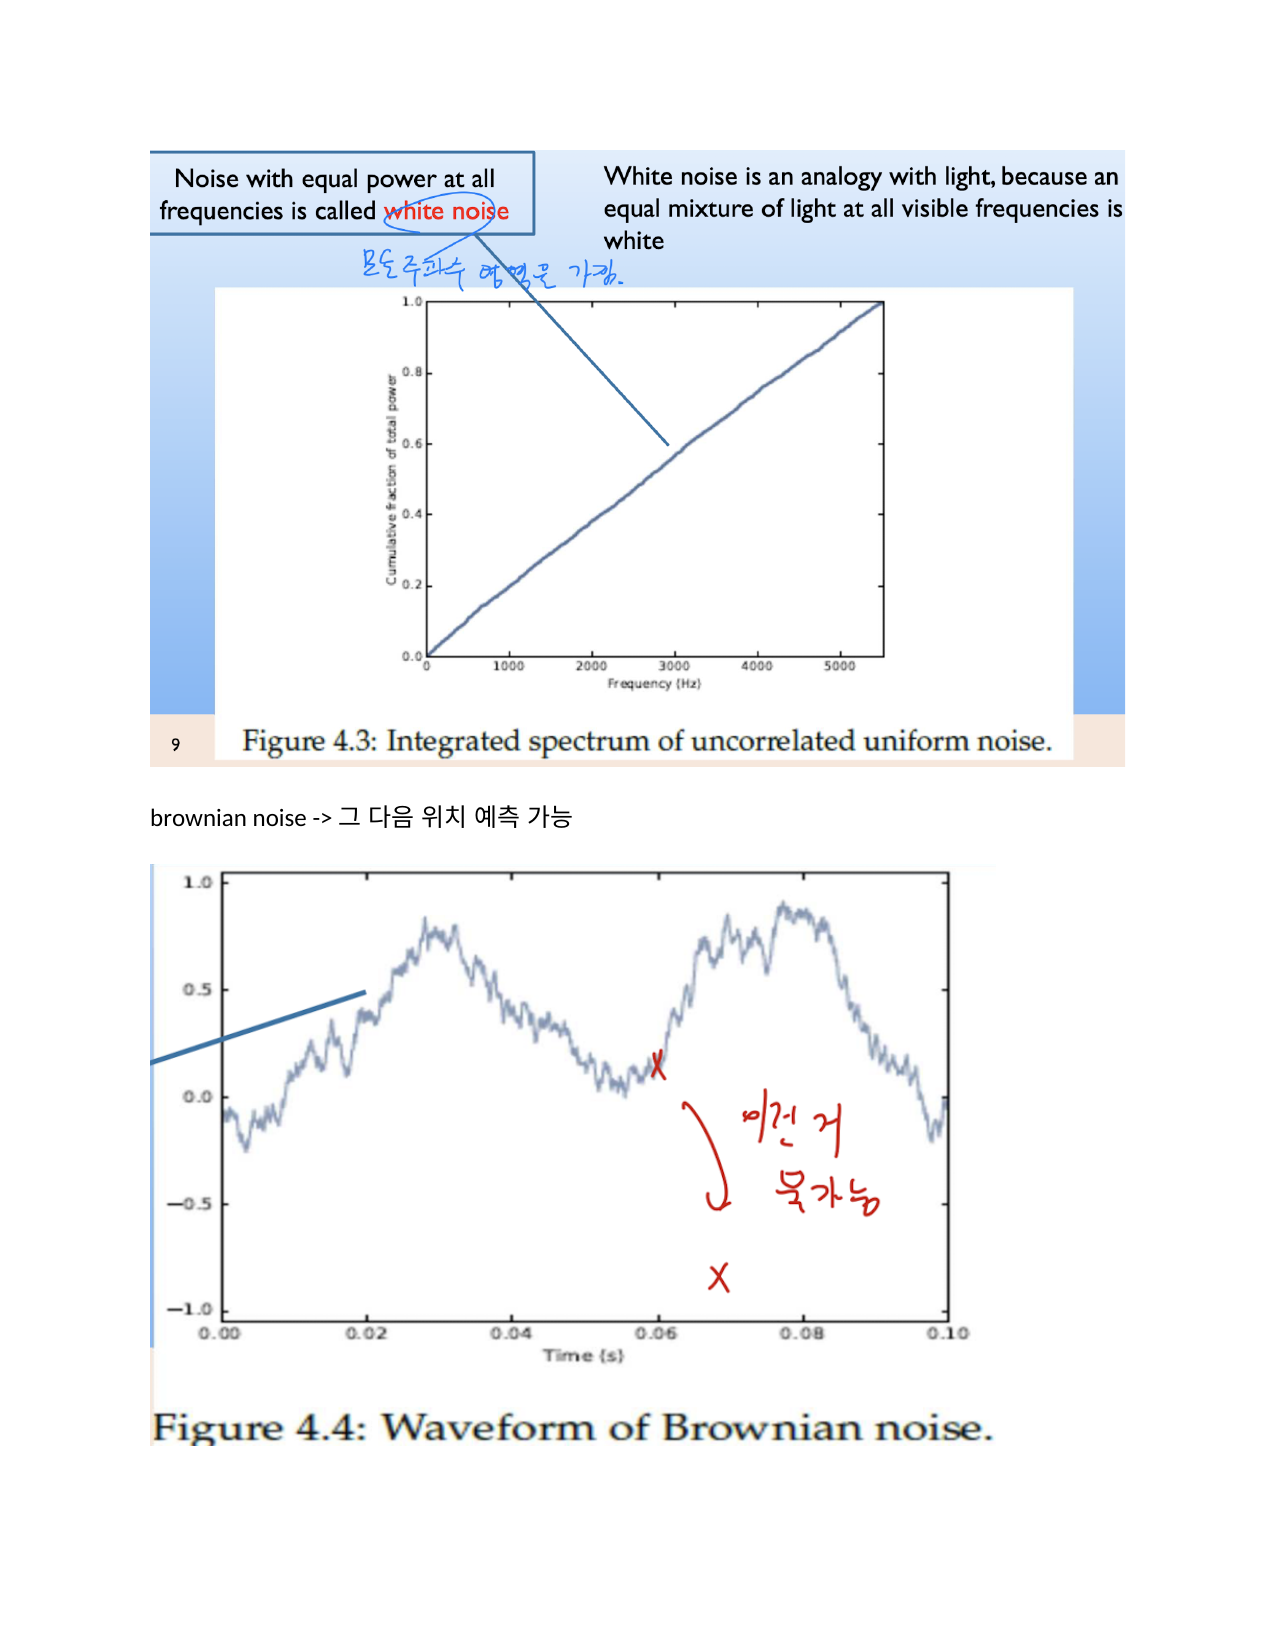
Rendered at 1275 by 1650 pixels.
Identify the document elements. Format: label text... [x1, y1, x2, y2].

picture [150, 864, 996, 1446]
text brownian noise -> 그 다음 위치 예측 가능 [150, 797, 1125, 834]
picture [150, 150, 1125, 767]
